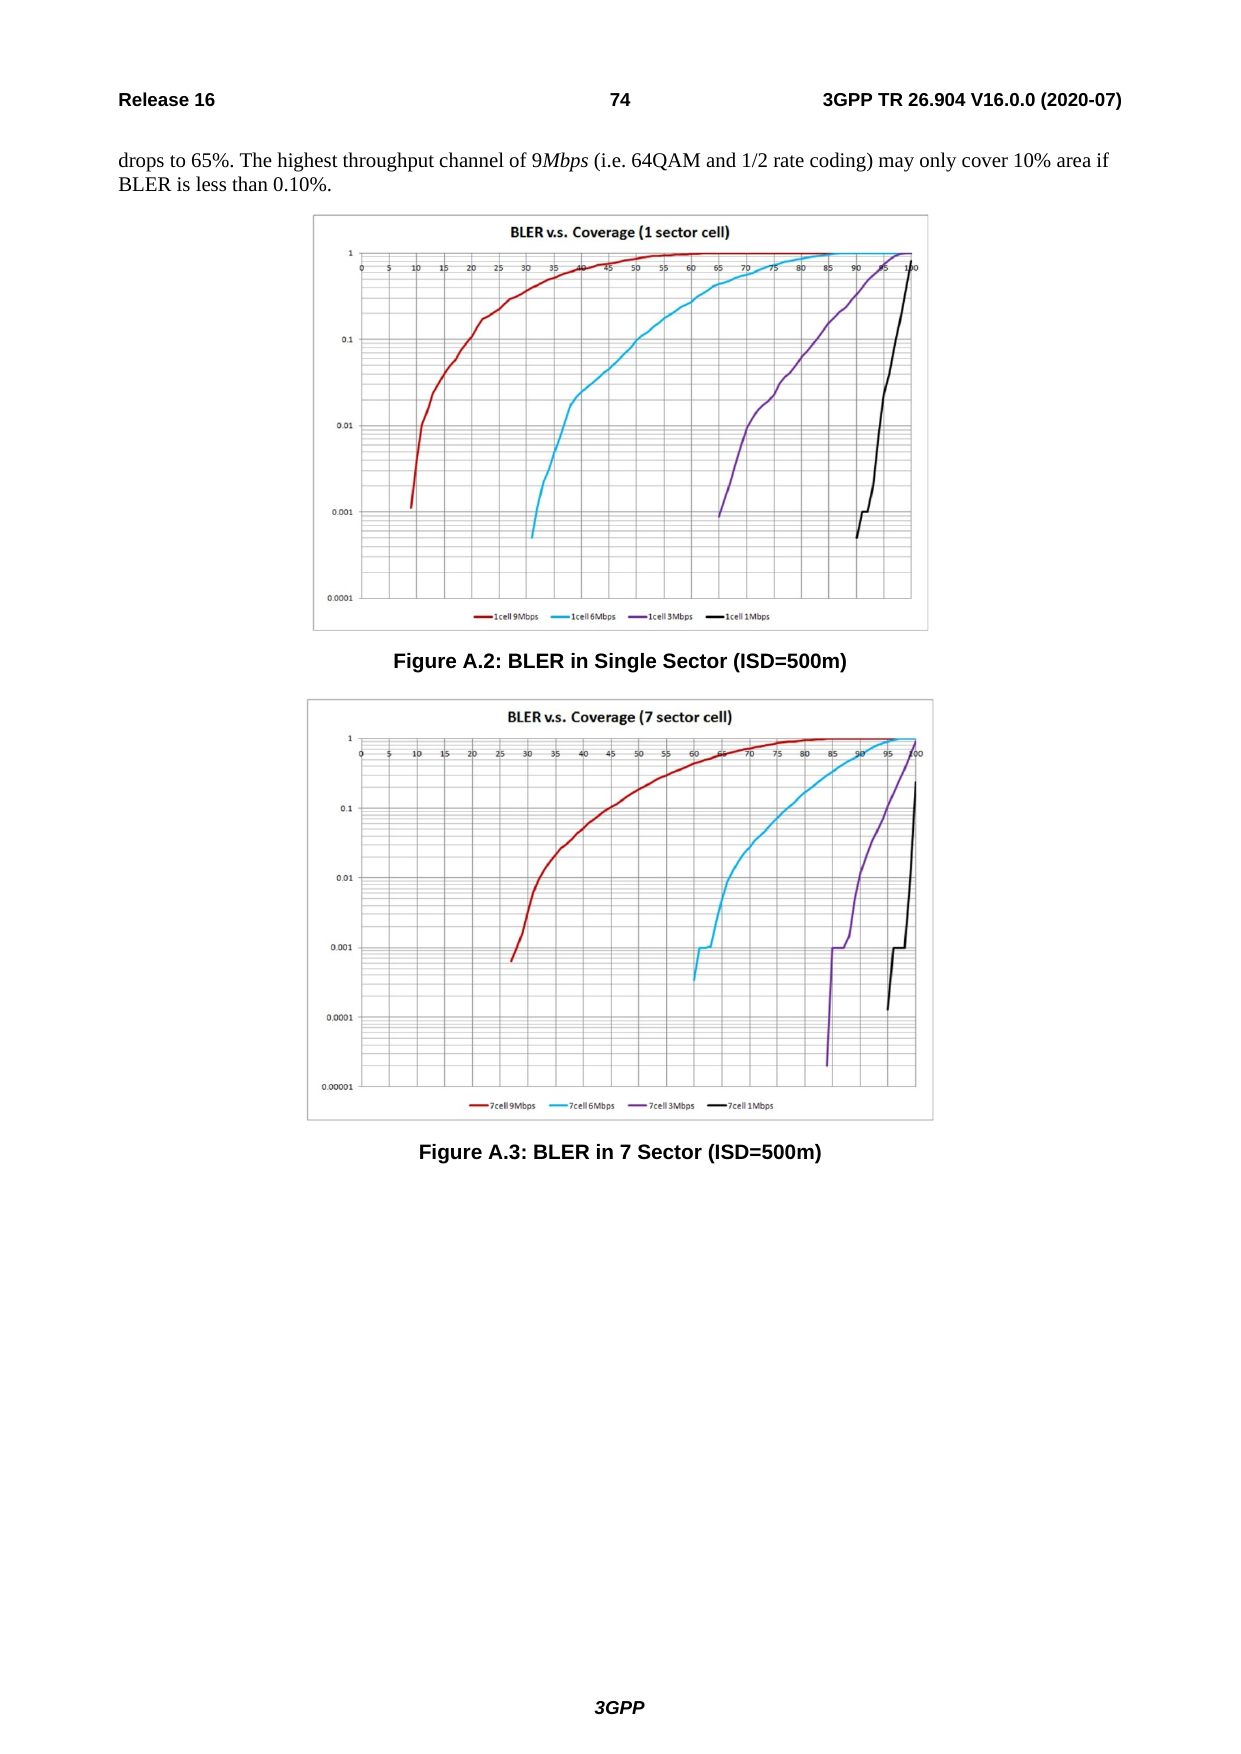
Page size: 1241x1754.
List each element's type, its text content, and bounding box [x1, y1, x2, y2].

picture [312, 214, 929, 631]
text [118, 147, 1122, 196]
picture [306, 698, 934, 1121]
text Figure A.2: BLER in Single Sector (ISD=500m) [118, 649, 1122, 673]
text Figure A.3: BLER in 7 Sector (ISD=500m) [118, 1140, 1122, 1164]
